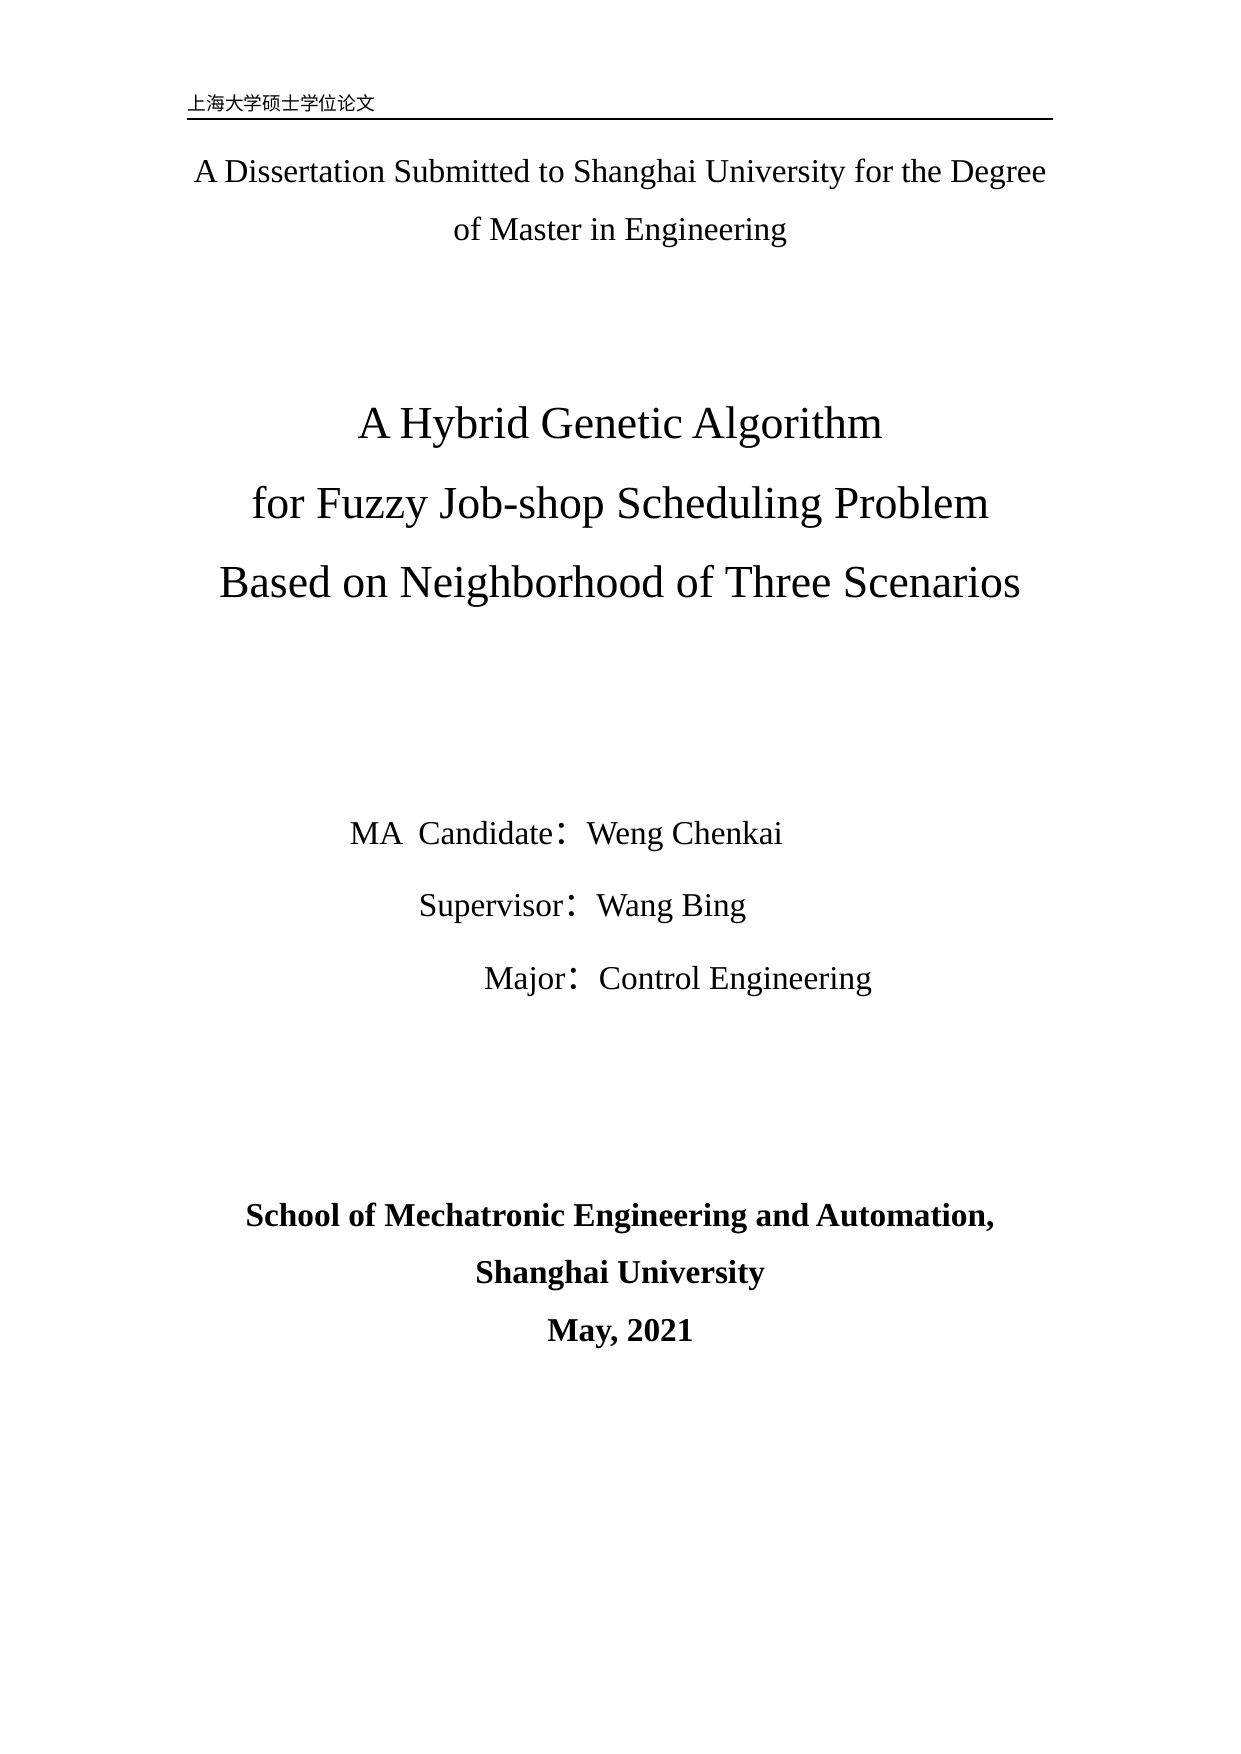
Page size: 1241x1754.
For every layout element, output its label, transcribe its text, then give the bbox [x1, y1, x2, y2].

text School of Mechatronic Engineering and Automation, Shanghai University [187, 1195, 1053, 1291]
text MA Candidate：Weng Chenkai [187, 806, 1053, 854]
text May, 2021 [187, 1310, 1053, 1348]
text A Hybrid Genetic Algorithm [187, 396, 1053, 449]
text Supervisor：Wang Bing [187, 878, 1053, 926]
text Major：Control Engineering [187, 950, 1053, 999]
text Based on Neighborhood of Three Scenarios [187, 554, 1053, 607]
text for Fuzzy Job-shop Scheduling Problem [187, 475, 1053, 528]
text A Dissertation Submitted to Shanghai University for the Degree of Master in Engineering [187, 152, 1053, 248]
